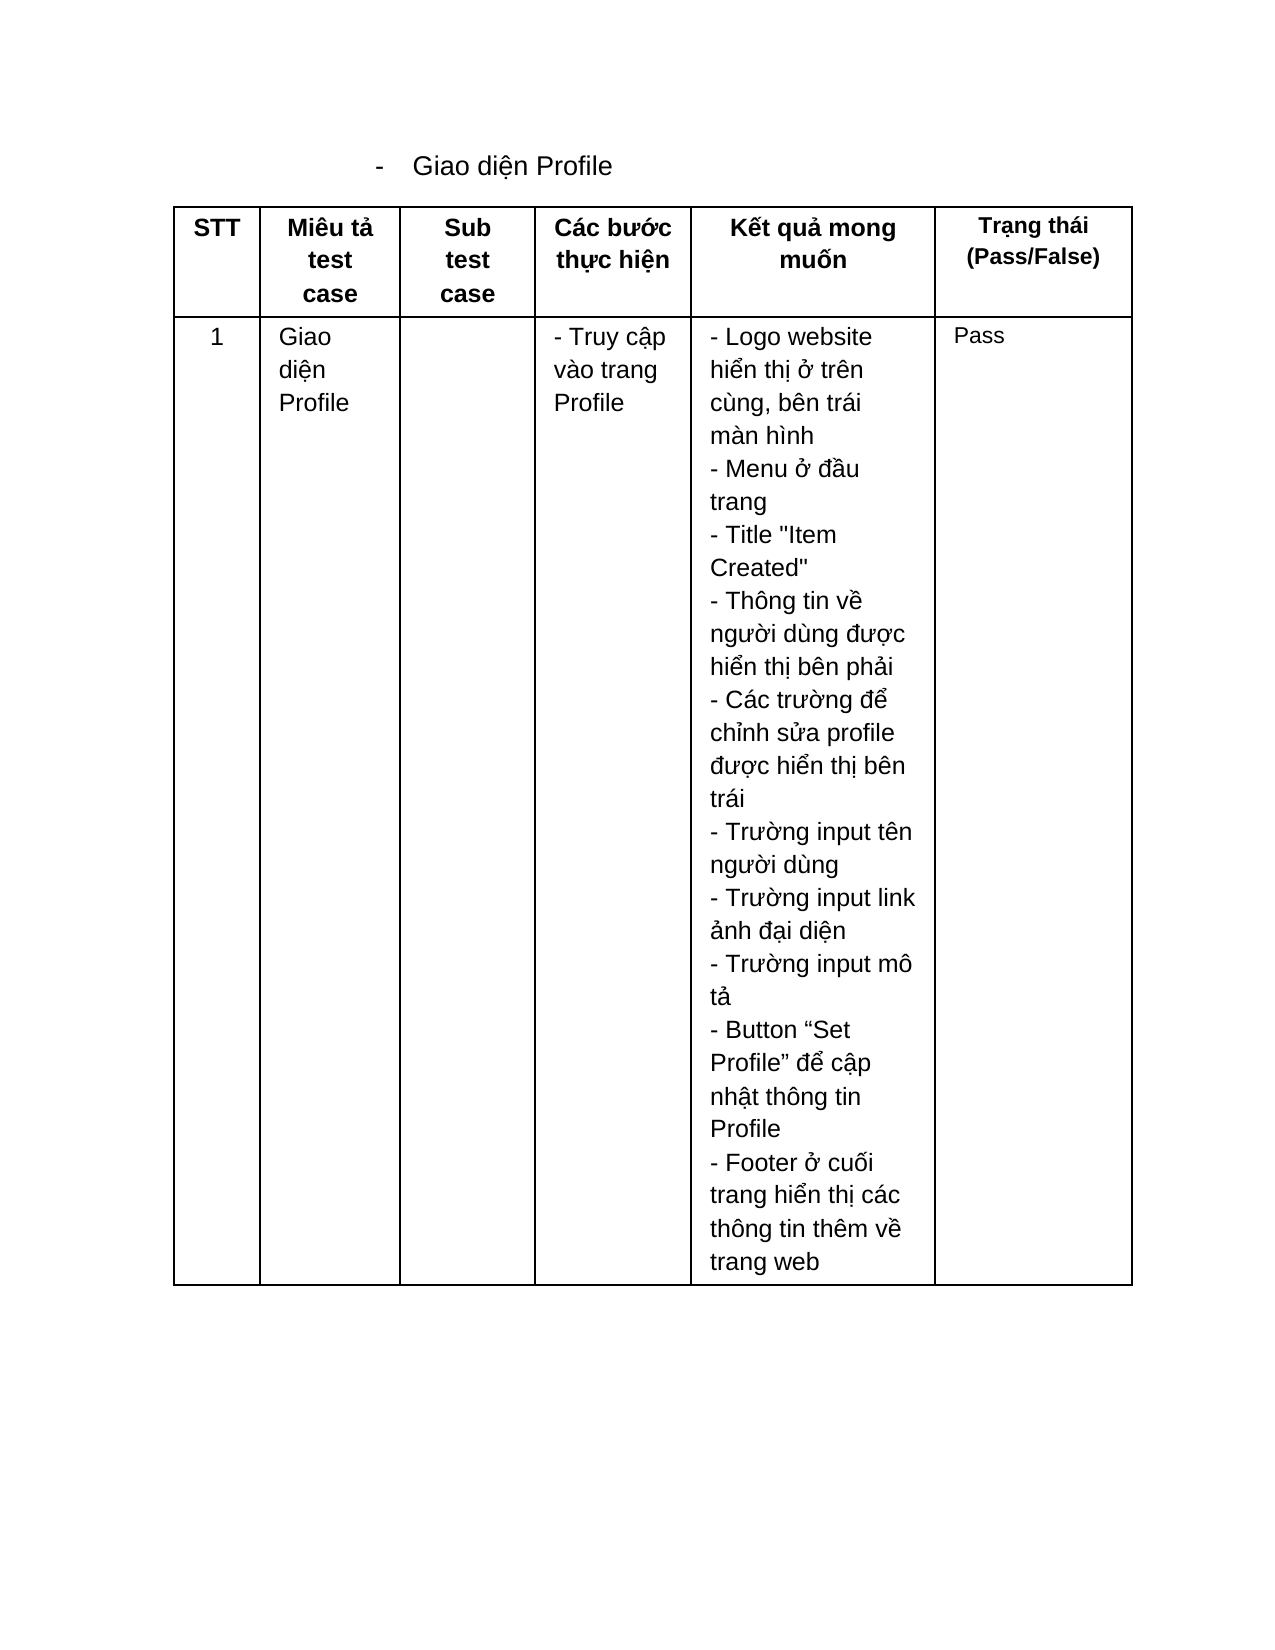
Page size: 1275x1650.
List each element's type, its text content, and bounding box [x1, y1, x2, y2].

table_cell Pass [936, 318, 1131, 1284]
table_header Kết quả mong muốn [692, 208, 934, 316]
table_header Các bước thực hiện [536, 208, 690, 316]
table_header STT [175, 208, 259, 316]
table_cell Giao diện Profile [261, 318, 399, 1284]
table_cell - Truy cập vào trang Profile [536, 318, 690, 1284]
subtitle Giao diện Profile [375, 150, 1087, 181]
table_header Sub test case [401, 208, 534, 316]
table_cell 1 [175, 318, 259, 1284]
table_header Trạng thái (Pass/False) [936, 208, 1131, 316]
table_header Miêu tả test case [261, 208, 399, 316]
table_cell - Logo website hiển thị ở trên cùng, bên trái màn hình - Menu ở đầu trang - Title "Item Created" - Thông tin về người dùng được hiển thị bên phải - Các trường để chỉnh sửa profile được hiển thị bên trái - Trường input tên người dùng - Trường input link ảnh đại diện - Trường input mô tả - Button “Set Profile” để cập nhật thông tin Profile - Footer ở cuối trang hiển thị các thông tin thêm về trang web [692, 318, 934, 1284]
table_cell [401, 318, 534, 1284]
